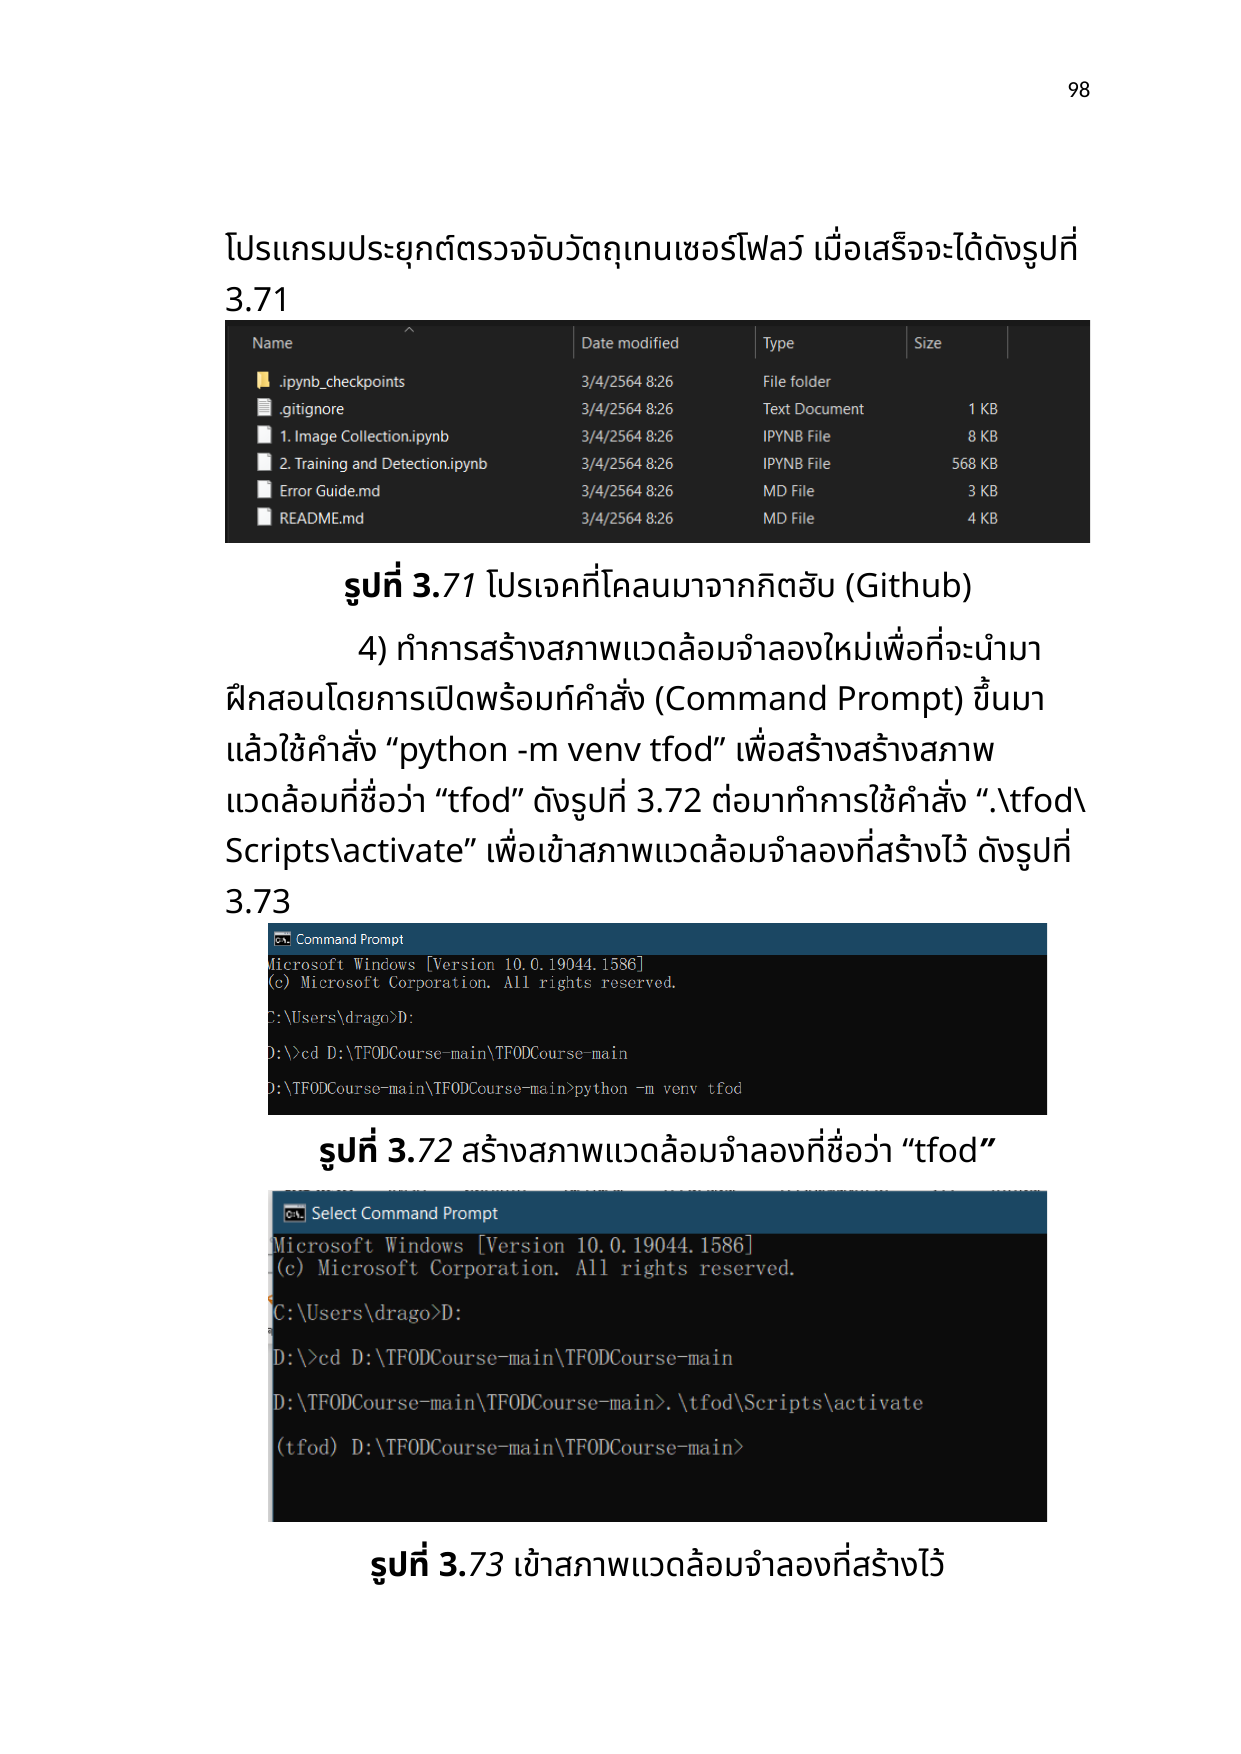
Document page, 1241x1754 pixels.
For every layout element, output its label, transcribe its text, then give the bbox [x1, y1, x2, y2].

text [225, 225, 1090, 320]
picture [268, 1190, 1048, 1522]
text รูปที่ 3.73 เข้าสภาพแวดล้อมจำลองที่สร้างไว้ [225, 1541, 1090, 1591]
text 4) ทำการสร้างสภาพแวดล้อมจำลองใหม่เพื่อที่จะนำมาฝึกสอนโดยการเปิดพร้อมท์คำสั่ง (Command Prompt) ขึ้นมาแล้วใช้คำสั่ง “python -m venv tfod” เพื่อสร้างสร้างสภาพแวดล้อมที่ชื่อว่า “tfod” ดังรูปที่ 3.72 ต่อมาทำการใช้คำสั่ง “.\tfod\Scripts\activate” เพื่อเข้าสภาพแวดล้อมจำลองที่สร้างไว้ ดังรูปที่ 3.73 [225, 624, 1090, 923]
picture [268, 923, 1048, 1115]
picture [225, 320, 1091, 543]
text รูปที่ 3.71 โปรเจคที่โคลนมาจากกิตฮับ (Github) [225, 561, 1090, 612]
text รูปที่ 3.72 สร้างสภาพแวดล้อมจำลองที่ชื่อว่า “tfod” [225, 1127, 1090, 1178]
